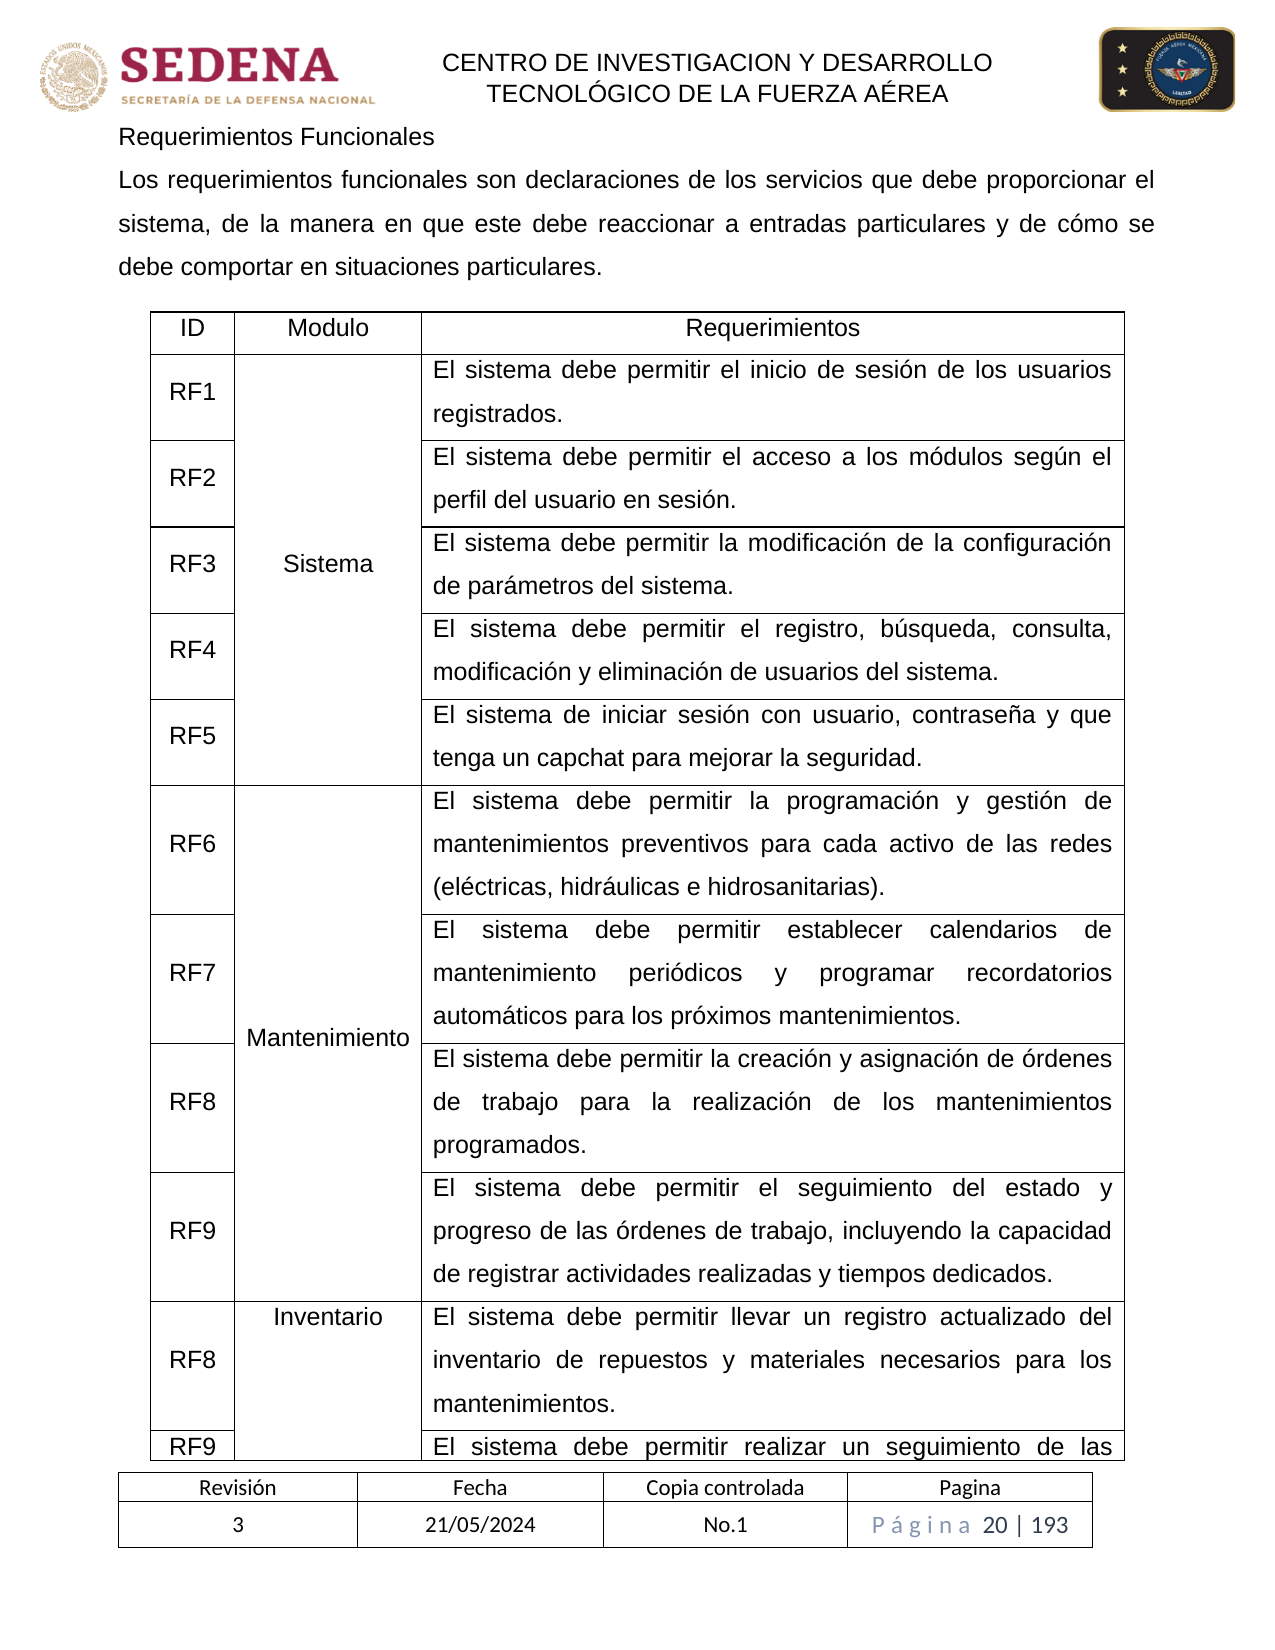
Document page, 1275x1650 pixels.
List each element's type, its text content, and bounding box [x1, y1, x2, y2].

table_header ID [151, 313, 234, 354]
table_cell El sistema debe permitir la modificación de la configuración de parámetros del sistema. [422, 528, 1124, 612]
table_cell Inventario [235, 1302, 421, 1460]
text Los requerimientos funcionales son declaraciones de los servicios que debe proporcionar el sistema, de la manera en que este debe reaccionar a entradas particulares y de cómo se debe comportar en situaciones particulares. [118, 165, 1157, 280]
table_cell El sistema debe permitir llevar un registro actualizado del inventario de repuestos y materiales necesarios para los mantenimientos. [422, 1302, 1124, 1430]
table_cell El sistema debe permitir establecer calendarios de mantenimiento periódicos y programar recordatorios automáticos para los próximos mantenimientos. [422, 915, 1124, 1043]
table_header Modulo [235, 313, 421, 354]
table_cell El sistema de iniciar sesión con usuario, contraseña y que tenga un capchat para mejorar la seguridad. [422, 700, 1124, 784]
table_cell Mantenimiento [235, 786, 421, 1301]
table_cell RF6 [151, 786, 234, 914]
table_cell El sistema debe permitir el acceso a los módulos según el perfil del usuario en sesión. [422, 441, 1124, 526]
picture [39, 27, 1236, 112]
table_cell RF9 [151, 1431, 234, 1460]
table_cell RF2 [151, 441, 234, 526]
table_header Requerimientos [422, 313, 1124, 354]
table_cell Sistema [235, 355, 421, 784]
table_cell El sistema debe permitir el inicio de sesión de los usuarios registrados. [422, 355, 1124, 440]
table_cell RF1 [151, 355, 234, 440]
subtitle Requerimientos Funcionales [118, 122, 1157, 151]
table_cell RF7 [151, 915, 234, 1043]
table_cell El sistema debe permitir la programación y gestión de mantenimientos preventivos para cada activo de las redes (eléctricas, hidráulicas e hidrosanitarias). [422, 786, 1124, 914]
table_cell El sistema debe permitir la creación y asignación de órdenes de trabajo para la realización de los mantenimientos programados. [422, 1044, 1124, 1172]
table_cell RF3 [151, 528, 234, 612]
table_cell RF4 [151, 614, 234, 698]
table_cell RF8 [151, 1044, 234, 1172]
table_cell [422, 1431, 1124, 1460]
table_cell RF8 [151, 1302, 234, 1430]
table_cell El sistema debe permitir el registro, búsqueda, consulta, modificación y eliminación de usuarios del sistema. [422, 614, 1124, 698]
table_cell RF5 [151, 700, 234, 784]
table_cell El sistema debe permitir el seguimiento del estado y progreso de las órdenes de trabajo, incluyendo la capacidad de registrar actividades realizadas y tiempos dedicados. [422, 1173, 1124, 1301]
table_cell RF9 [151, 1173, 234, 1301]
